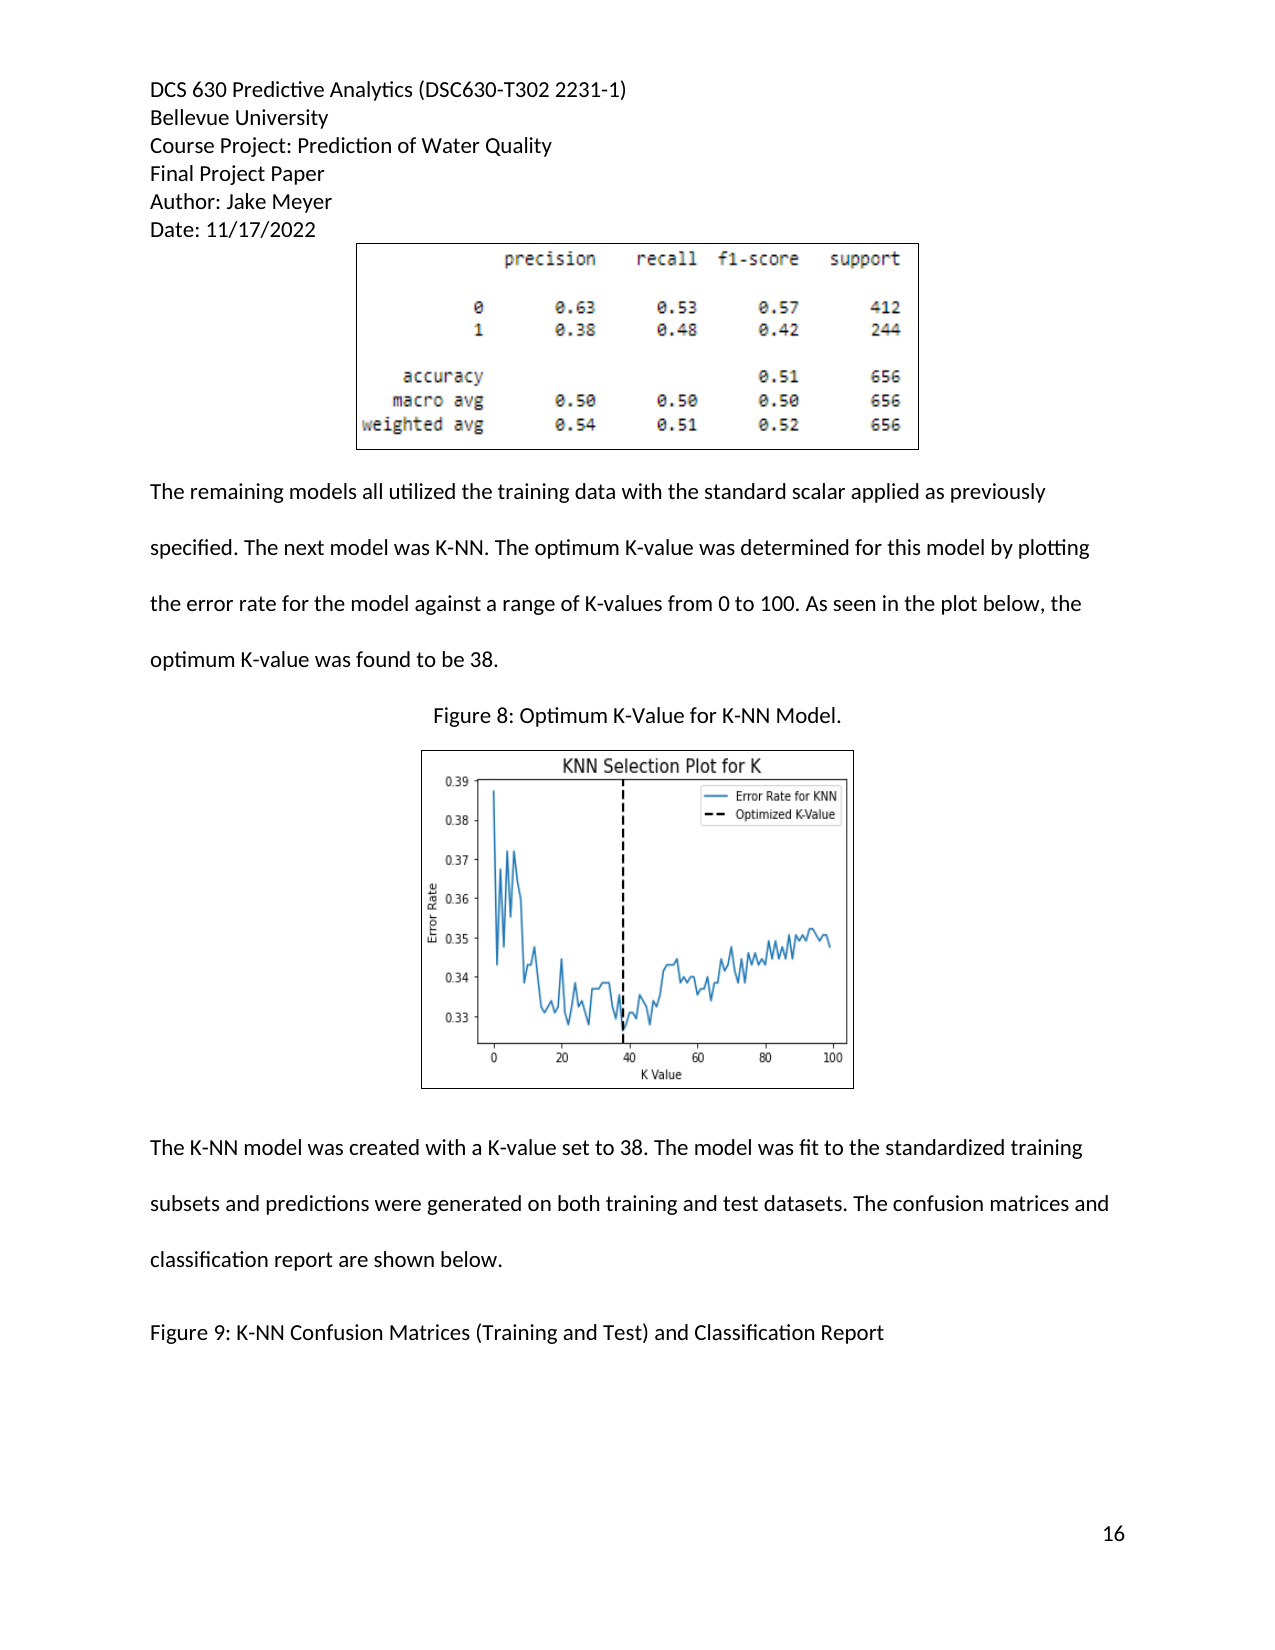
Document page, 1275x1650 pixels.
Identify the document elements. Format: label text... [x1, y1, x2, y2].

text Figure 9: K-NN Confusion Matrices (Training and Test) and Classification Report [150, 1318, 1125, 1346]
text The remaining models all utilized the training data with the standard scalar applied as previously specified. The next model was K-NN. The optimum K-value was determined for this model by plotting the error rate for the model against a range of K-values from 0 to 100. As seen in the plot below, the optimum K-value was found to be 38. [150, 477, 1125, 674]
text The K-NN model was created with a K-value set to 38. The model was fit to the standardized training subsets and predictions were generated on both training and test datasets. The confusion matrices and classification report are shown below. [150, 1133, 1125, 1273]
picture [357, 244, 918, 449]
text Figure 8: Optimum K-Value for K-NN Model. [150, 702, 1125, 730]
picture [422, 751, 853, 1088]
